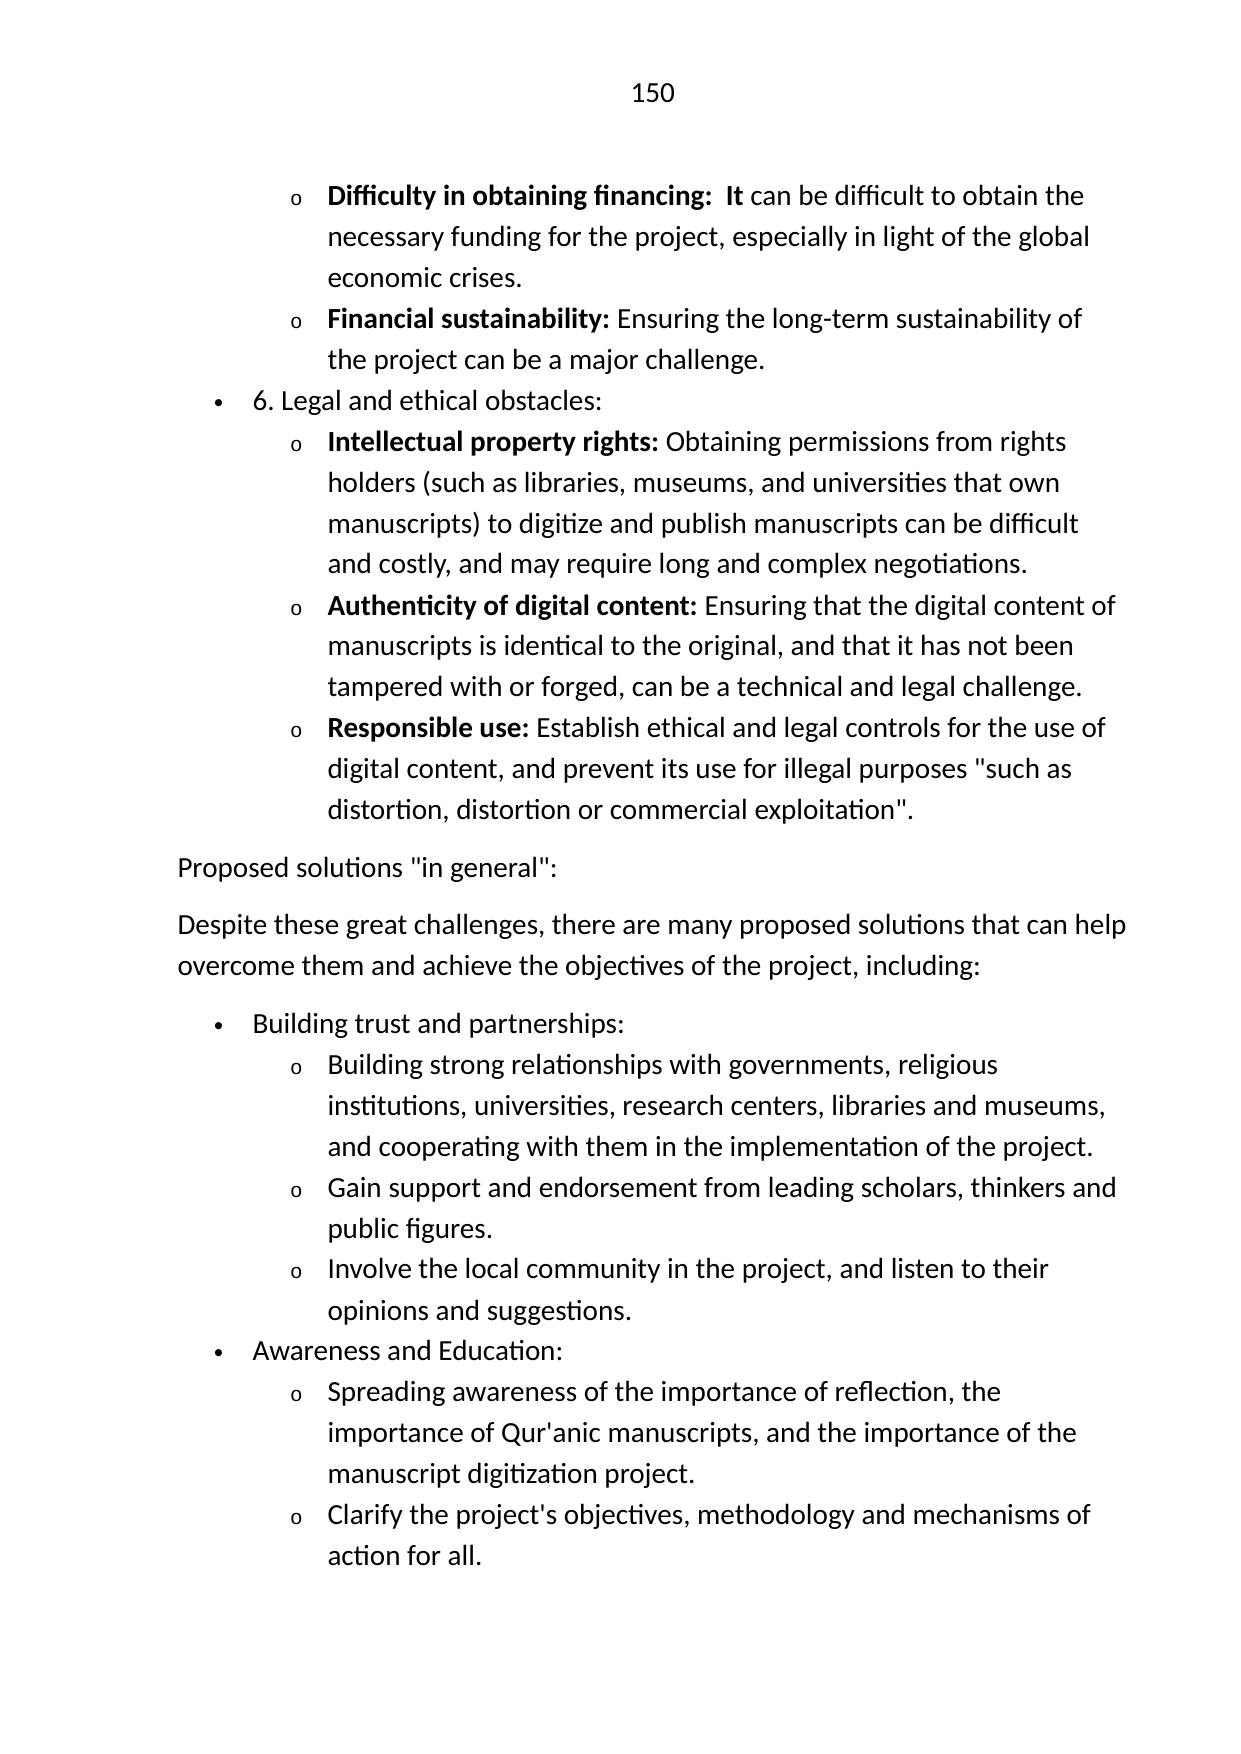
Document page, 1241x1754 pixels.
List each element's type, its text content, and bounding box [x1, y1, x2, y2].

list Building strong relationships with governments, religious institutions, universities, research centers, libraries and museums, and cooperating with them in the implementation of the project. [290, 1046, 1128, 1163]
list Responsible use: Establish ethical and legal controls for the use of digital content, and prevent its use for illegal purposes "such as distortion, distortion or commercial exploitation". [290, 709, 1128, 827]
list Clarify the project's objectives, methodology and mechanisms of action for all. [290, 1496, 1128, 1573]
text Despite these great challenges, there are many proposed solutions that can help overcome them and achieve the objectives of the project, including: [177, 906, 1128, 983]
list Authenticity of digital content: Ensuring that the digital content of manuscripts is identical to the original, and that it has not been tampered with or forged, can be a technical and legal challenge. [290, 587, 1128, 704]
list Intellectual property rights: Obtaining permissions from rights holders (such as libraries, museums, and universities that own manuscripts) to digitize and publish manuscripts can be difficult and costly, and may require long and complex negotiations. [290, 423, 1128, 581]
list Building trust and partnerships: [215, 1005, 1128, 1041]
list Difficulty in obtaining financing: It can be difficult to obtain the necessary funding for the project, especially in light of the global economic crises. [290, 177, 1128, 295]
list 6. Legal and ethical obstacles: [215, 382, 1128, 417]
list Involve the local community in the project, and listen to their opinions and suggestions. [290, 1251, 1128, 1327]
text Proposed solutions "in general": [177, 849, 1128, 884]
list Spreading awareness of the importance of reflection, the importance of Qur'anic manuscripts, and the importance of the manuscript digitization project. [290, 1373, 1128, 1491]
list Awareness and Education: [215, 1332, 1128, 1368]
list Gain support and endorsement from leading scholars, thinkers and public figures. [290, 1169, 1128, 1245]
list Financial sustainability: Ensuring the long-term sustainability of the project can be a major challenge. [290, 300, 1128, 377]
